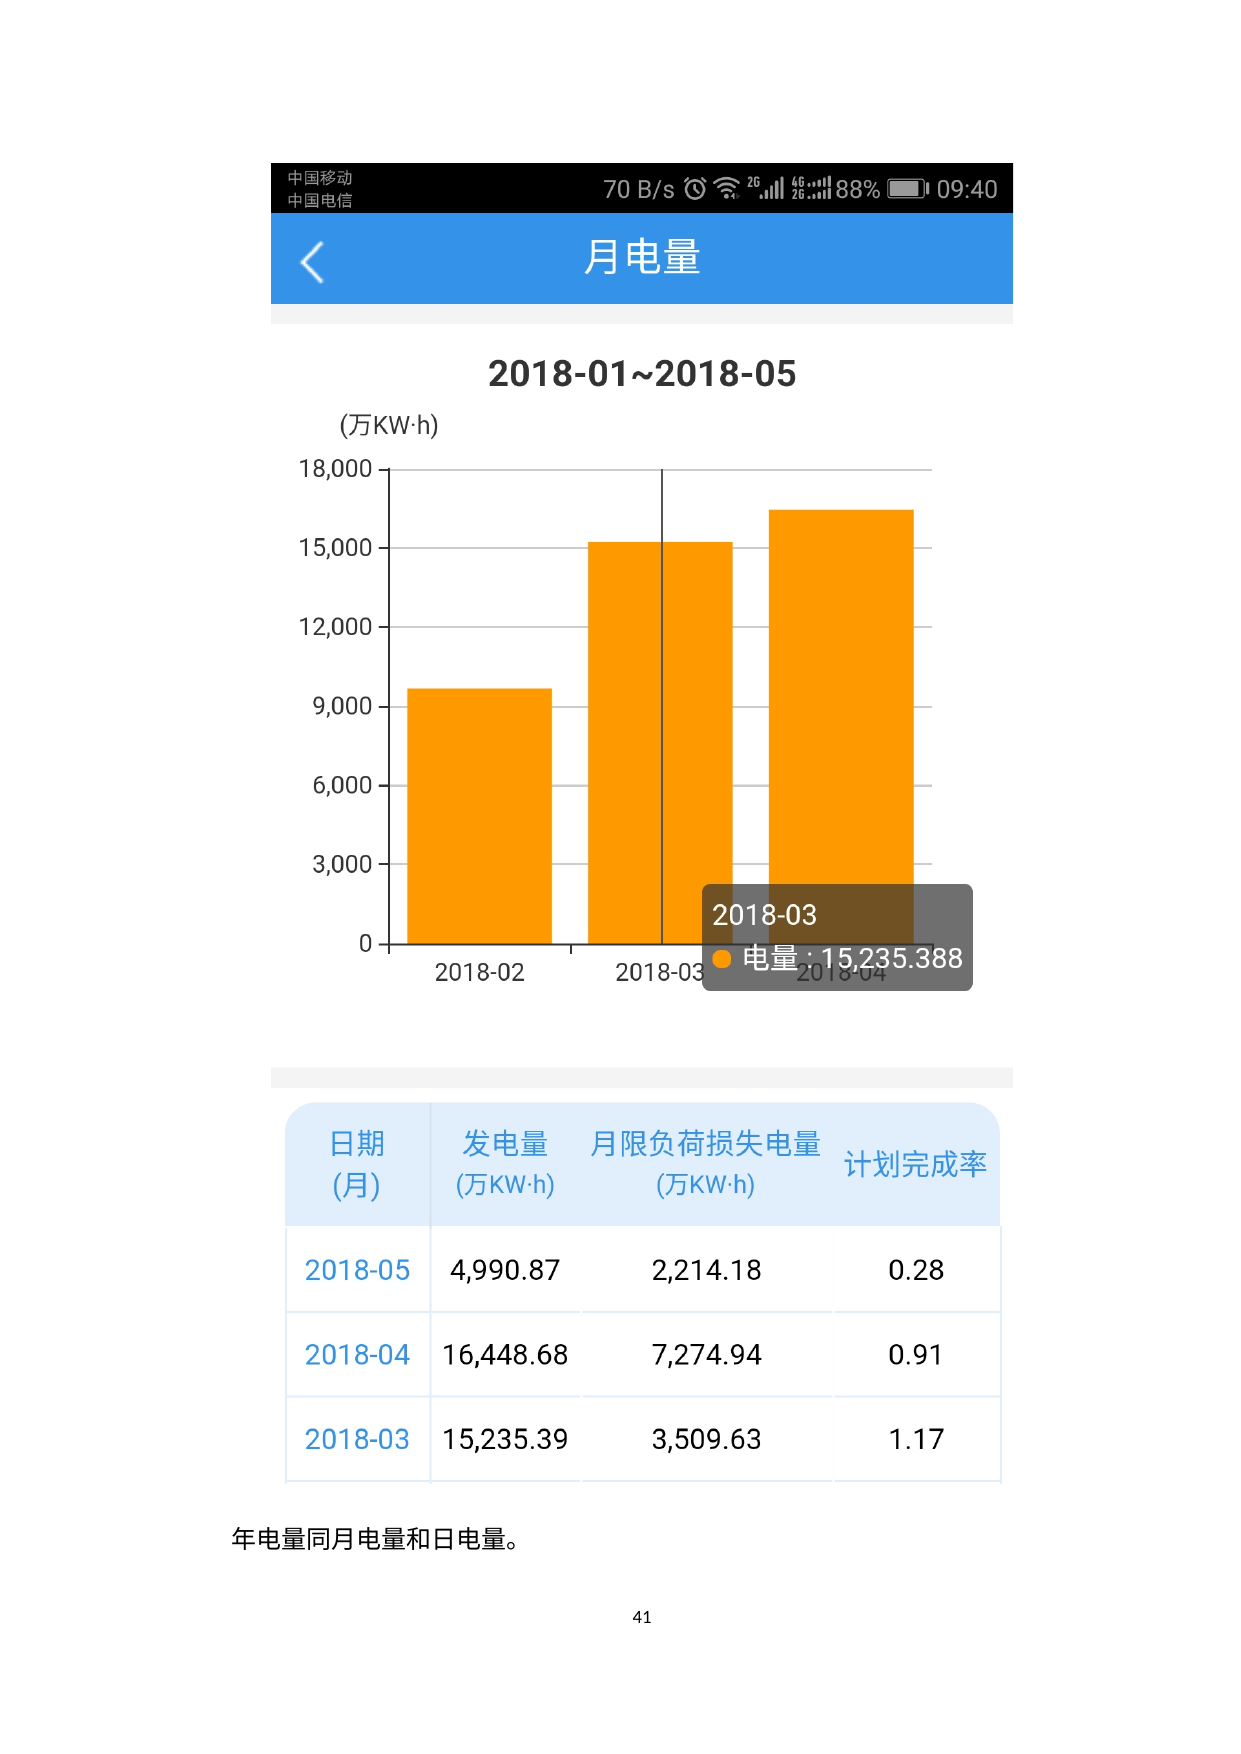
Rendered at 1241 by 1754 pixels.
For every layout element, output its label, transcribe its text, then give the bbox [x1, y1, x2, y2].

text 年电量同月电量和日电量。 [187, 1503, 1053, 1571]
picture [271, 163, 1014, 1484]
